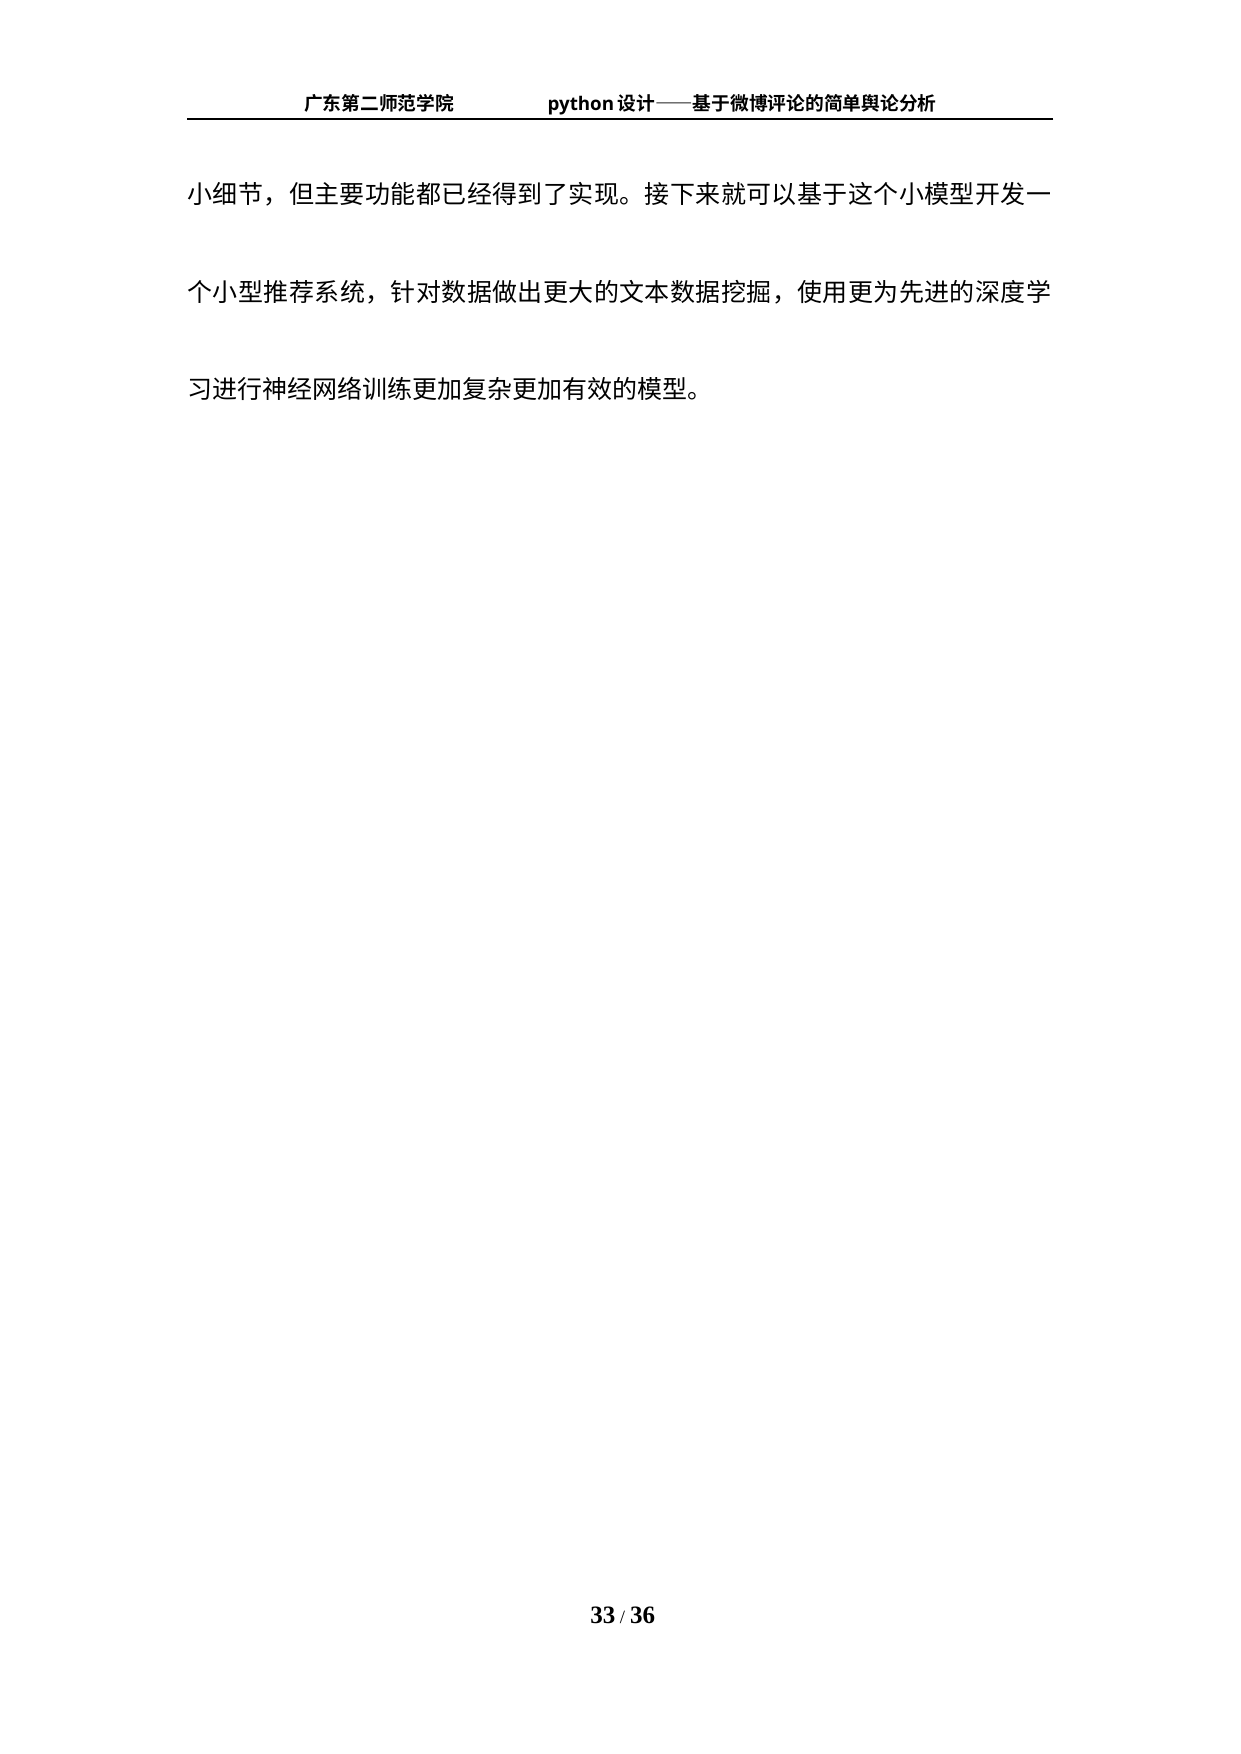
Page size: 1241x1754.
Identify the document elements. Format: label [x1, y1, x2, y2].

text [187, 160, 1053, 420]
